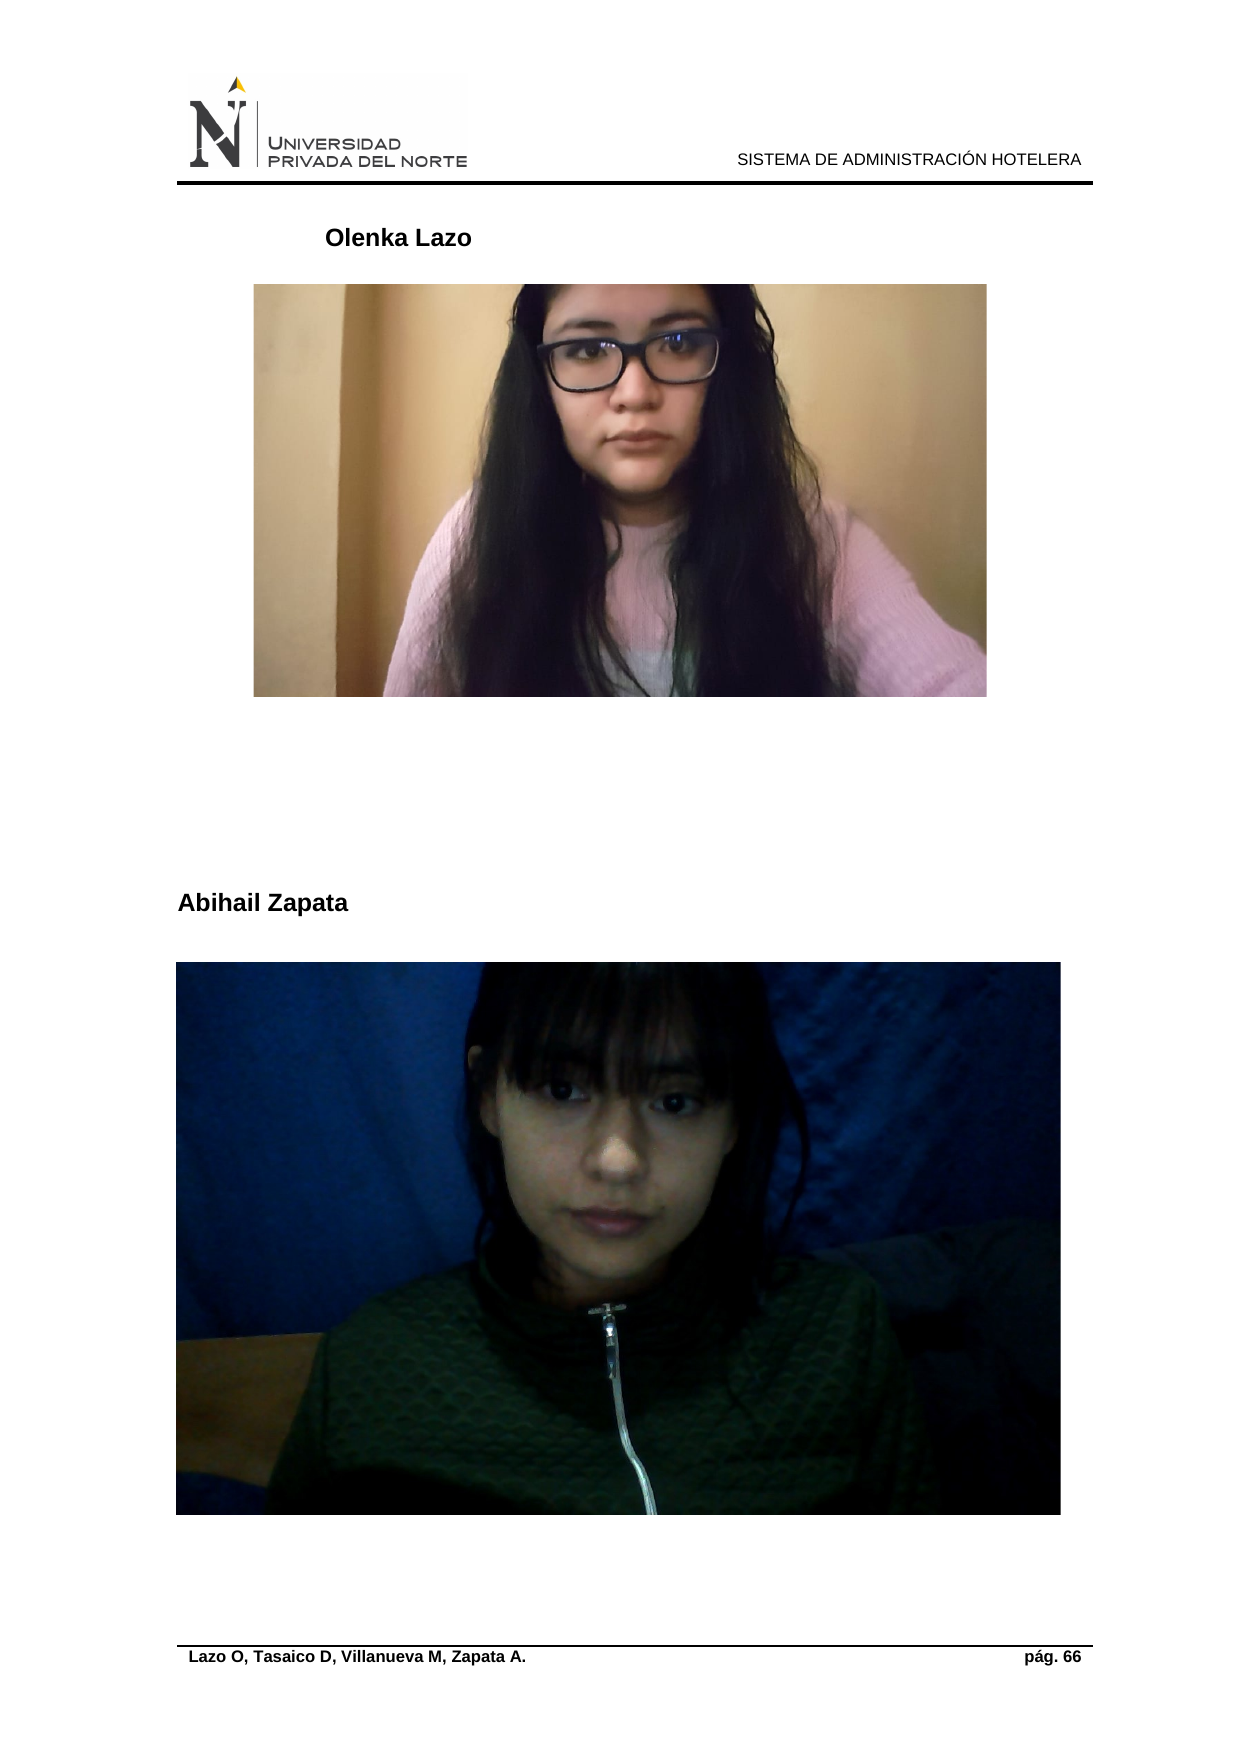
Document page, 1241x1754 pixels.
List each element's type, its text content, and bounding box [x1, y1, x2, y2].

text Abihail Zapata [177, 888, 1092, 917]
text Olenka Lazo [251, 223, 1092, 252]
picture [176, 962, 1061, 1515]
picture [253, 284, 987, 697]
picture [188, 73, 469, 169]
